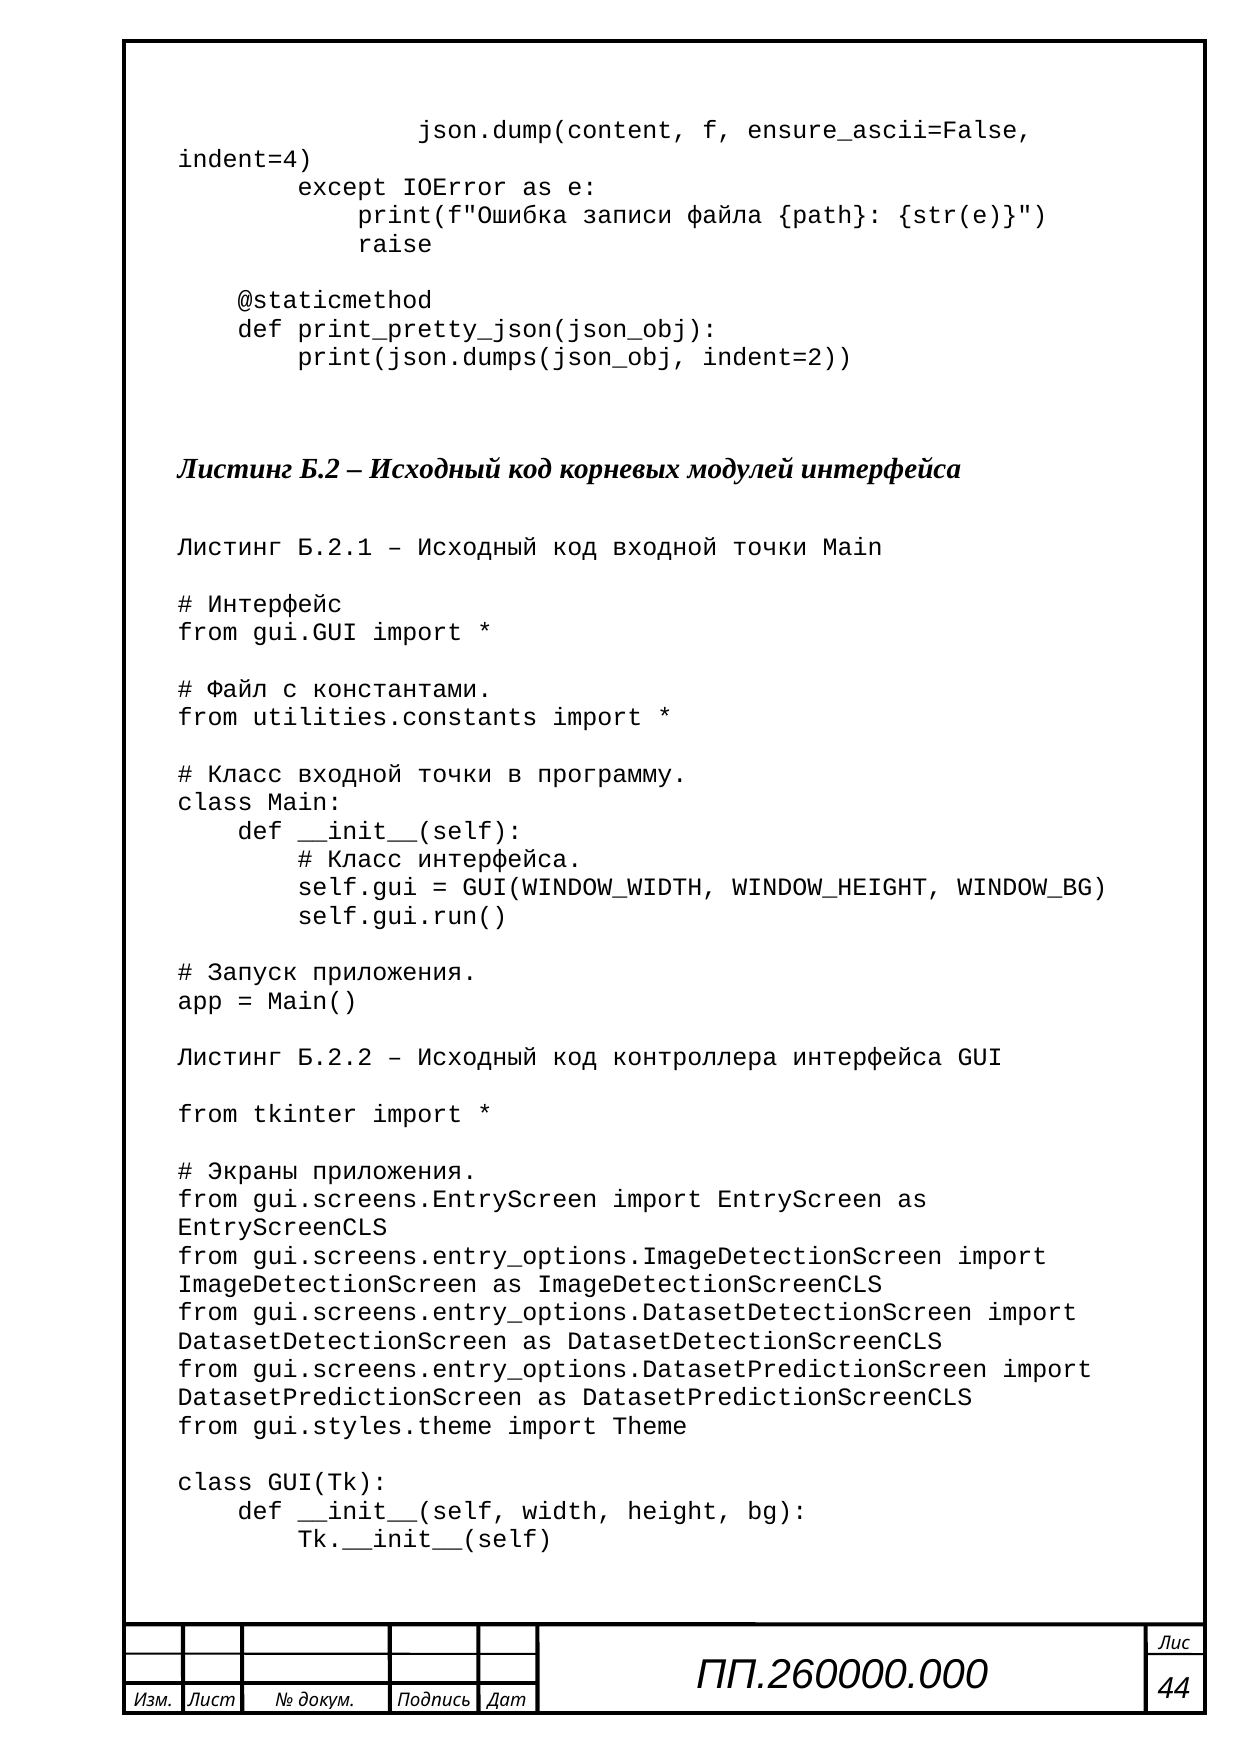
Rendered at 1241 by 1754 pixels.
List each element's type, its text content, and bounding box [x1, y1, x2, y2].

text class Main: [177, 790, 1152, 818]
text from gui.screens.entry_options.DatasetPredictionScreen import DatasetPredictionScreen as DatasetPredictionScreenCLS [177, 1357, 1152, 1413]
text # Файл с константами. [177, 677, 1152, 705]
text from gui.styles.theme import Theme [177, 1413, 1152, 1442]
text def print_pretty_json(json_obj): [177, 316, 1152, 345]
text def __init__(self, width, height, bg): [177, 1498, 1152, 1527]
text from gui.screens.entry_options.ImageDetectionScreen import ImageDetectionScreen as ImageDetectionScreenCLS [177, 1243, 1152, 1300]
text from utilities.constants import * [177, 705, 1152, 733]
text # Экраны приложения. [177, 1158, 1152, 1187]
text Листинг Б.2.1 – Исходный код входной точки Main [177, 535, 1152, 563]
text class GUI(Tk): [177, 1470, 1152, 1498]
text print(f"Ошибка записи файла {path}: {str(e)}") [177, 203, 1152, 231]
text json.dump(content, f, ensure_ascii=False, indent=4) [177, 118, 1152, 175]
text from gui.screens.entry_options.DatasetDetectionScreen import DatasetDetectionScreen as DatasetDetectionScreenCLS [177, 1300, 1152, 1357]
text from gui.screens.EntryScreen import EntryScreen as EntryScreenCLS [177, 1187, 1152, 1243]
text # Запуск приложения. [177, 960, 1152, 988]
text Листинг Б.2 – Исходный код корневых модулей интерфейса [177, 451, 1152, 485]
text # Интерфейс [177, 592, 1152, 620]
text except IOError as e: [177, 175, 1152, 203]
text from tkinter import * [177, 1102, 1152, 1130]
text from gui.GUI import * [177, 620, 1152, 648]
text Tk.__init__(self) [177, 1527, 1152, 1555]
text def __init__(self): [177, 818, 1152, 847]
text @staticmethod [177, 288, 1152, 316]
text print(json.dumps(json_obj, indent=2)) [177, 345, 1152, 373]
text Листинг Б.2.2 – Исходный код контроллера интерфейса GUI [177, 1045, 1152, 1073]
text raise [177, 231, 1152, 260]
text self.gui.run() [177, 903, 1152, 932]
text app = Main() [177, 988, 1152, 1017]
text # Класс интерфейса. [177, 847, 1152, 875]
text self.gui = GUI(WINDOW_WIDTH, WINDOW_HEIGHT, WINDOW_BG) [177, 875, 1152, 903]
text # Класс входной точки в программу. [177, 762, 1152, 790]
